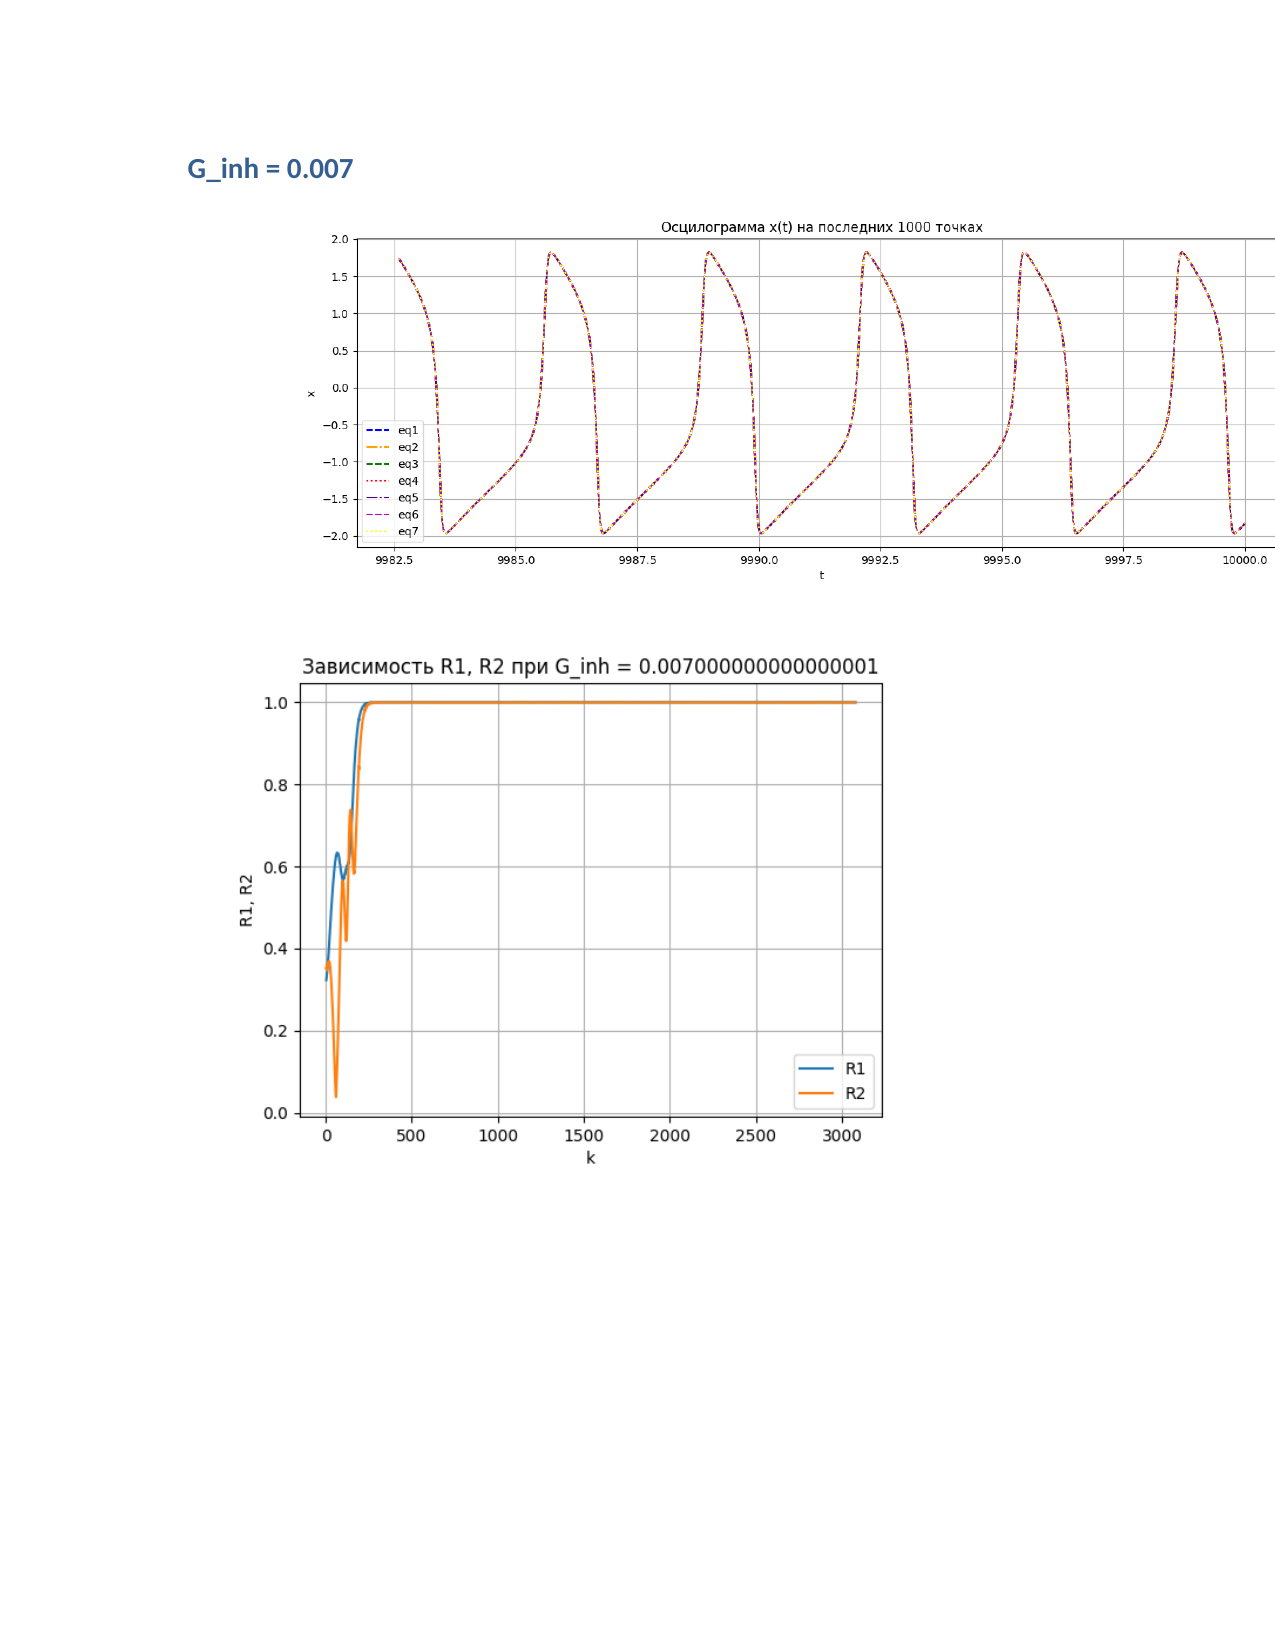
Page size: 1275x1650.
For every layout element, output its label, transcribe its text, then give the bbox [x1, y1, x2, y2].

picture [206, 191, 1275, 591]
subtitle G_inh = 0.007 [187, 150, 1087, 186]
picture [206, 615, 957, 1179]
